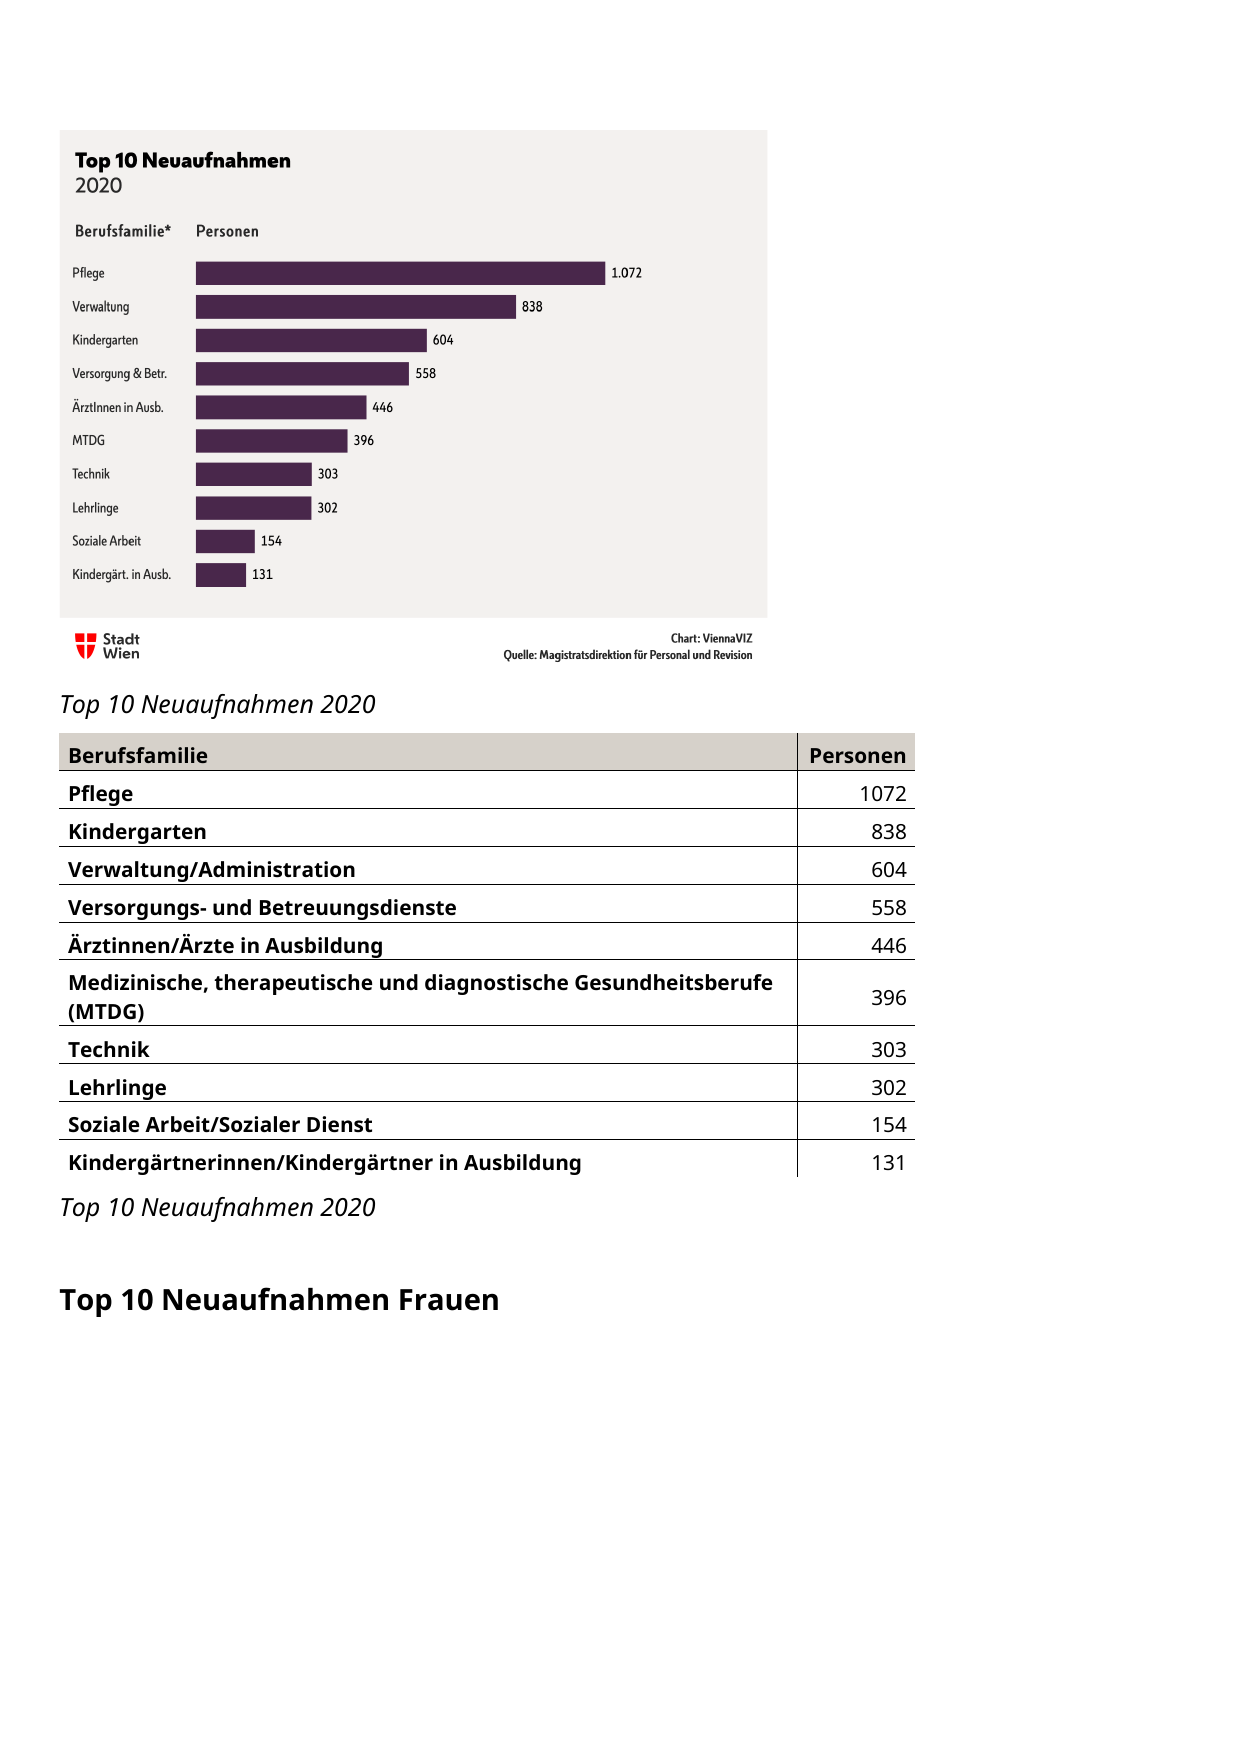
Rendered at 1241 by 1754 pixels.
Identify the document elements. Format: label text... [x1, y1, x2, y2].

table_header Personen [798, 733, 915, 770]
table_cell Pflege [59, 771, 797, 808]
text Top 10 Neuaufnahmen 2020 [59, 686, 1102, 720]
table_cell 302 [798, 1064, 915, 1101]
table_header Berufsfamilie [59, 733, 797, 770]
text Top 10 Neuaufnahmen 2020 [59, 1189, 1102, 1223]
table_cell Kindergarten [59, 809, 797, 846]
table_cell Lehrlinge [59, 1064, 797, 1101]
picture [59, 130, 768, 674]
table_cell 604 [798, 847, 915, 883]
table_cell Technik [59, 1026, 797, 1063]
table_cell 303 [798, 1026, 915, 1063]
table_cell Verwaltung/Administration [59, 847, 797, 883]
table_cell 131 [798, 1140, 915, 1177]
table_cell 154 [798, 1102, 915, 1139]
table_cell Versorgungs- und Betreuungsdienste [59, 885, 797, 921]
table_cell 396 [798, 960, 915, 1025]
table_cell 1072 [798, 771, 915, 808]
table_cell 838 [798, 809, 915, 846]
table_cell 446 [798, 923, 915, 959]
table_cell 558 [798, 885, 915, 921]
table_cell Kindergärtnerinnen/Kindergärtner in Ausbildung [59, 1140, 797, 1177]
table_cell Medizinische, therapeutische und diagnostische Gesundheitsberufe (MTDG) [59, 960, 797, 1025]
subtitle Top 10 Neuaufnahmen Frauen [59, 1279, 1102, 1319]
table_cell Soziale Arbeit/Sozialer Dienst [59, 1102, 797, 1139]
table_cell Ärztinnen/Ärzte in Ausbildung [59, 923, 797, 959]
